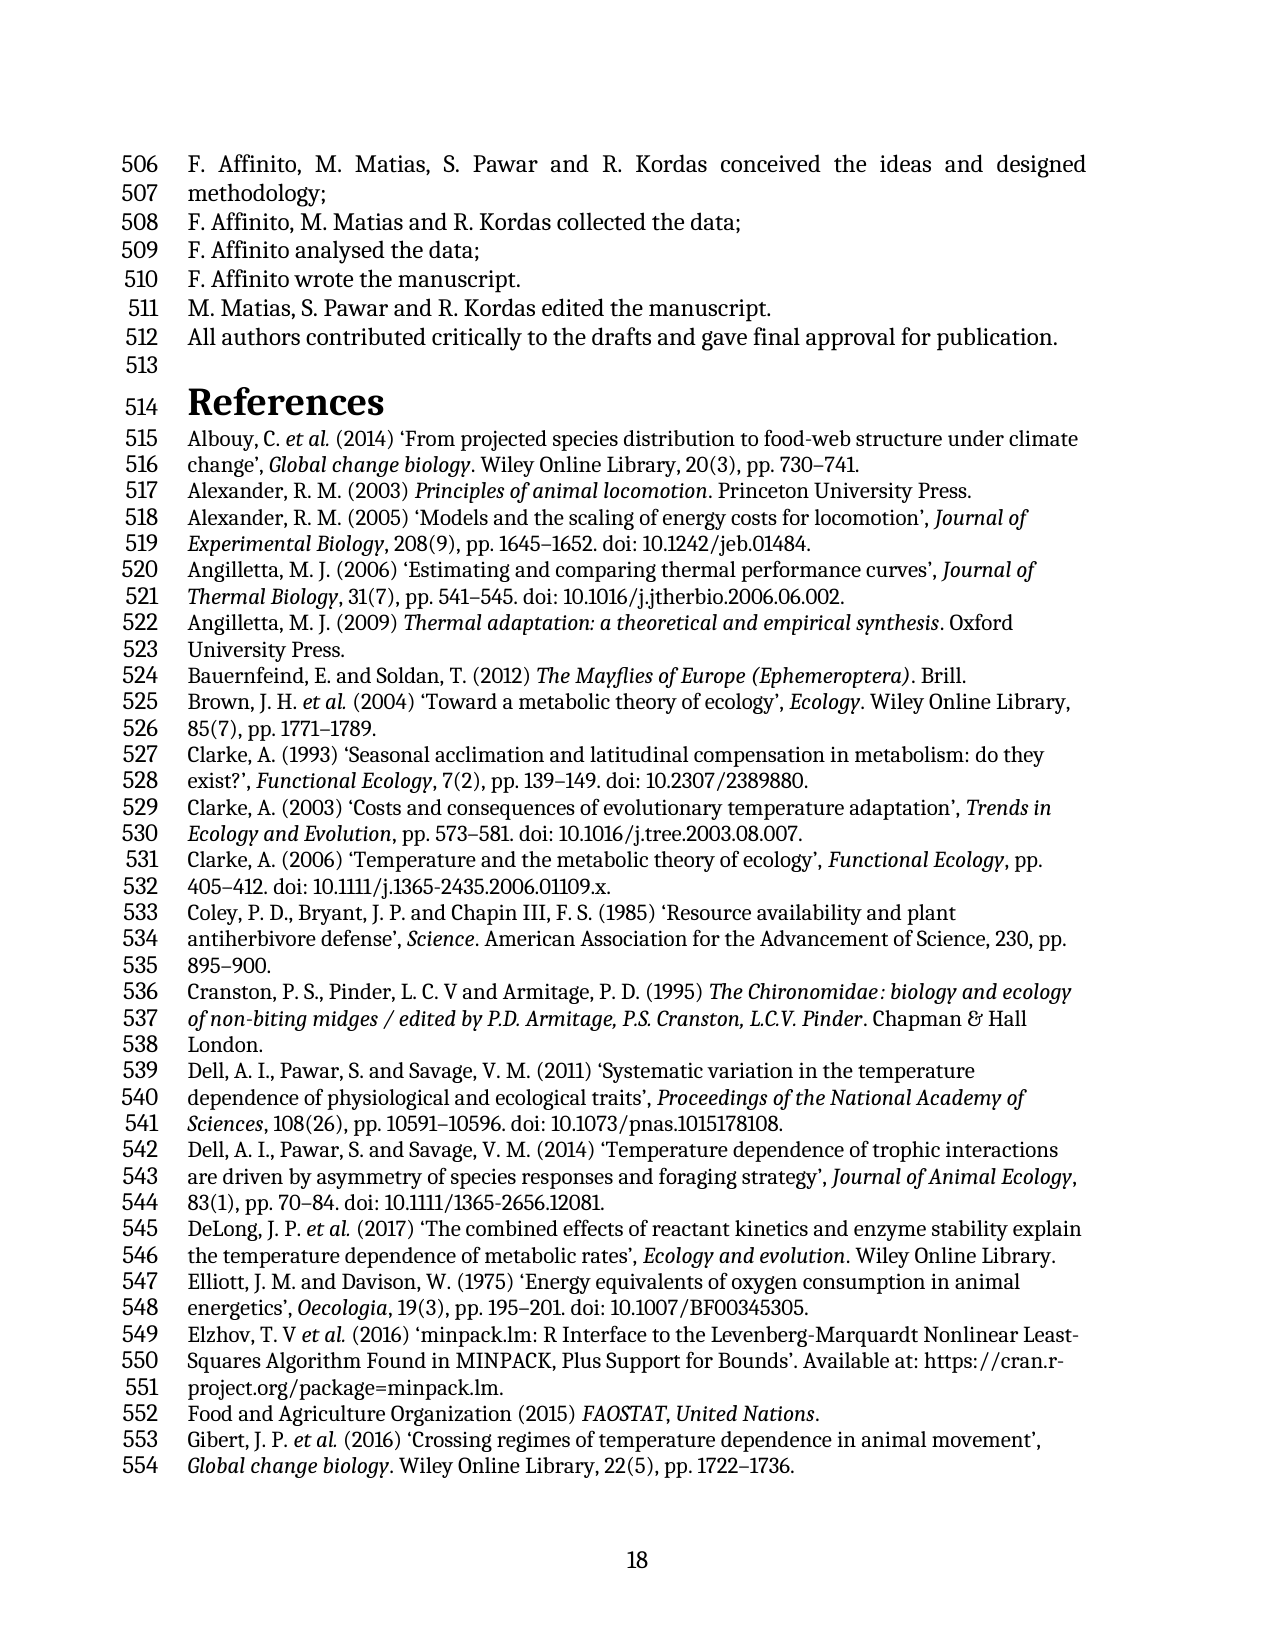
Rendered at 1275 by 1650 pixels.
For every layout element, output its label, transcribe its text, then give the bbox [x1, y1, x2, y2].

text F. Affinito, M. Matias and R. Kordas collected the data; [187, 207, 1087, 236]
text Clarke, A. (2006) ‘Temperature and the metabolic theory of ecology’, Functional Ecology, pp. 405–412. doi: 10.1111/j.1365-2435.2006.01109.x. [187, 847, 1087, 900]
text Bauernfeind, E. and Soldan, T. (2012) The Mayflies of Europe (Ephemeroptera). Brill. [187, 663, 1087, 689]
text References [187, 380, 1087, 426]
text Food and Agriculture Organization (2015) FAOSTAT, United Nations. [187, 1401, 1087, 1427]
text Dell, A. I., Pawar, S. and Savage, V. M. (2011) ‘Systematic variation in the temperature dependence of physiological and ecological traits’, Proceedings of the National Academy of Sciences, 108(26), pp. 10591–10596. doi: 10.1073/pnas.1015178108. [187, 1058, 1087, 1137]
text Alexander, R. M. (2003) Principles of animal locomotion. Princeton University Press. [187, 478, 1087, 504]
text M. Matias, S. Pawar and R. Kordas edited the manuscript. [187, 294, 1087, 322]
text DeLong, J. P. et al. (2017) ‘The combined effects of reactant kinetics and enzyme stability explain the temperature dependence of metabolic rates’, Ecology and evolution. Wiley Online Library. [187, 1216, 1087, 1269]
text Gibert, J. P. et al. (2016) ‘Crossing regimes of temperature dependence in animal movement’, Global change biology. Wiley Online Library, 22(5), pp. 1722–1736. [187, 1427, 1087, 1480]
text F. Affinito analysed the data; [187, 236, 1087, 265]
text Clarke, A. (1993) ‘Seasonal acclimation and latitudinal compensation in metabolism: do they exist?’, Functional Ecology, 7(2), pp. 139–149. doi: 10.2307/2389880. [187, 742, 1087, 794]
text Clarke, A. (2003) ‘Costs and consequences of evolutionary temperature adaptation’, Trends in Ecology and Evolution, pp. 573–581. doi: 10.1016/j.tree.2003.08.007. [187, 794, 1087, 847]
text Angilletta, M. J. (2006) ‘Estimating and comparing thermal performance curves’, Journal of Thermal Biology, 31(7), pp. 541–545. doi: 10.1016/j.jtherbio.2006.06.002. [187, 557, 1087, 610]
text Brown, J. H. et al. (2004) ‘Toward a metabolic theory of ecology’, Ecology. Wiley Online Library, 85(7), pp. 1771–1789. [187, 689, 1087, 742]
text F. Affinito wrote the manuscript. [187, 265, 1087, 294]
text Cranston, P. S., Pinder, L. C. V and Armitage, P. D. (1995) The Chironomidae : biology and ecology of non-biting midges / edited by P.D. Armitage, P.S. Cranston, L.C.V. Pinder. Chapman & Hall London. [187, 979, 1087, 1058]
text All authors contributed critically to the drafts and gave final approval for publication. [187, 322, 1087, 351]
text Alexander, R. M. (2005) ‘Models and the scaling of energy costs for locomotion’, Journal of Experimental Biology, 208(9), pp. 1645–1652. doi: 10.1242/jeb.01484. [187, 504, 1087, 557]
text Coley, P. D., Bryant, J. P. and Chapin III, F. S. (1985) ‘Resource availability and plant antiherbivore defense’, Science. American Association for the Advancement of Science, 230, pp. 895–900. [187, 900, 1087, 979]
text Albouy, C. et al. (2014) ‘From projected species distribution to food-web structure under climate change’, Global change biology. Wiley Online Library, 20(3), pp. 730–741. [187, 426, 1087, 478]
text F. Affinito, M. Matias, S. Pawar and R. Kordas conceived the ideas and designed methodology; [187, 150, 1087, 207]
text Angilletta, M. J. (2009) Thermal adaptation: a theoretical and empirical synthesis. Oxford University Press. [187, 610, 1087, 663]
text Elliott, J. M. and Davison, W. (1975) ‘Energy equivalents of oxygen consumption in animal energetics’, Oecologia, 19(3), pp. 195–201. doi: 10.1007/BF00345305. [187, 1269, 1087, 1322]
text Dell, A. I., Pawar, S. and Savage, V. M. (2014) ‘Temperature dependence of trophic interactions are driven by asymmetry of species responses and foraging strategy’, Journal of Animal Ecology, 83(1), pp. 70–84. doi: 10.1111/1365-2656.12081. [187, 1137, 1087, 1216]
text Elzhov, T. V et al. (2016) ‘minpack.lm: R Interface to the Levenberg-Marquardt Nonlinear Least-Squares Algorithm Found in MINPACK, Plus Support for Bounds’. Available at: https://cran.r-project.org/package=minpack.lm. [187, 1322, 1087, 1401]
